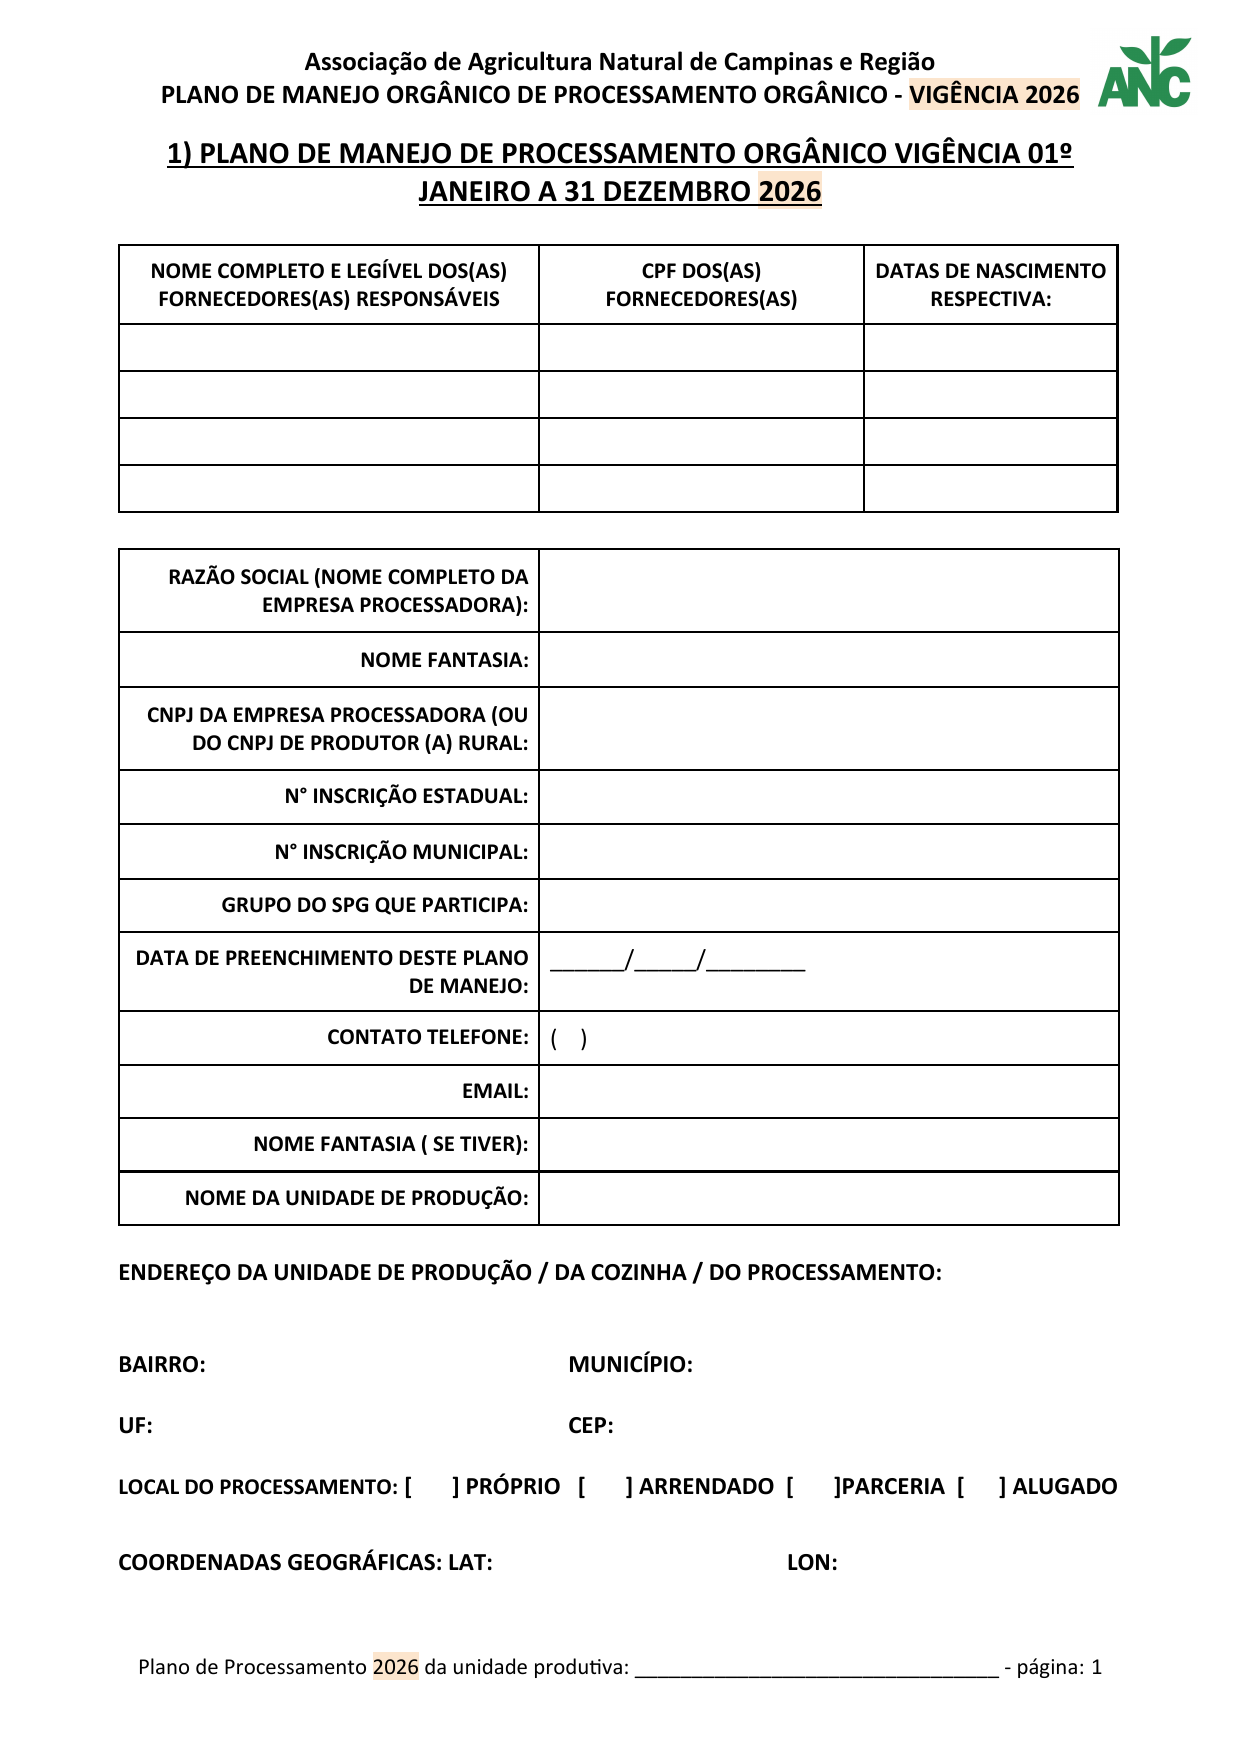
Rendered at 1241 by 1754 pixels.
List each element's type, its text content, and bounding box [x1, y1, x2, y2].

text LOCAL DO PROCESSAMENTO: [ ] PRÓPRIO [ ] ARRENDADO [ ]PARCERIA [ ] ALUGADO [118, 1470, 1122, 1501]
table_cell [540, 372, 863, 417]
text ENDEREÇO DA UNIDADE DE PRODUÇÃO / DA COZINHA / DO PROCESSAMENTO: BAIRRO: MUNICÍPIO: [118, 1226, 1122, 1378]
table_cell [865, 325, 1116, 370]
table_cell [540, 419, 863, 464]
table_cell [540, 688, 1118, 769]
table_cell [120, 325, 538, 370]
table_cell NOME FANTASIA ( SE TIVER): [120, 1119, 538, 1170]
table_cell EMAIL: [120, 1066, 538, 1117]
table_cell [865, 372, 1116, 417]
table_cell NOME DA UNIDADE DE PRODUÇÃO: [120, 1173, 538, 1224]
table_cell [540, 1173, 1118, 1224]
table_cell [865, 419, 1116, 464]
table_cell [120, 372, 538, 417]
table_cell CONTATO TELEFONE: [120, 1012, 538, 1063]
table_header RAZÃO SOCIAL (NOME COMPLETO DA EMPRESA PROCESSADORA): [120, 550, 538, 631]
table_header DATAS DE NASCIMENTO RESPECTIVA: [865, 246, 1116, 323]
table_cell [540, 466, 863, 511]
table_header CPF DOS(AS) FORNECEDORES(AS) [540, 246, 863, 323]
text 1) PLANO DE MANEJO DE PROCESSAMENTO ORGÂNICO VIGÊNCIA 01º JANEIRO A 31 DEZEMBRO 2026 [118, 133, 1122, 209]
table_cell [865, 466, 1116, 511]
text UF: CEP: [118, 1409, 1122, 1439]
table_cell ( ) [540, 1012, 1118, 1063]
table_cell NOME FANTASIA: [120, 633, 538, 686]
table_cell [540, 771, 1118, 822]
table_cell [540, 1066, 1118, 1117]
table_cell CNPJ DA EMPRESA PROCESSADORA (OU DO CNPJ DE PRODUTOR (A) RURAL: [120, 688, 538, 769]
table_cell [120, 419, 538, 464]
table_cell [540, 633, 1118, 686]
table_cell ______/_____/________ [540, 933, 1118, 1010]
table_cell [540, 825, 1118, 878]
table_header NOME COMPLETO E LEGÍVEL DOS(AS) FORNECEDORES(AS) RESPONSÁVEIS [120, 246, 538, 323]
table_cell [540, 1119, 1118, 1170]
table_cell N° INSCRIÇÃO ESTADUAL: [120, 771, 538, 822]
table_cell DATA DE PREENCHIMENTO DESTE PLANO DE MANEJO: [120, 933, 538, 1010]
table_cell N° INSCRIÇÃO MUNICIPAL: [120, 825, 538, 878]
table_header [540, 550, 1118, 631]
picture [1090, 28, 1199, 115]
table_cell [540, 325, 863, 370]
table_cell [120, 466, 538, 511]
text COORDENADAS GEOGRÁFICAS: LAT: LON: [118, 1546, 1122, 1577]
table_cell GRUPO DO SPG QUE PARTICIPA: [120, 880, 538, 931]
table_cell [540, 880, 1118, 931]
